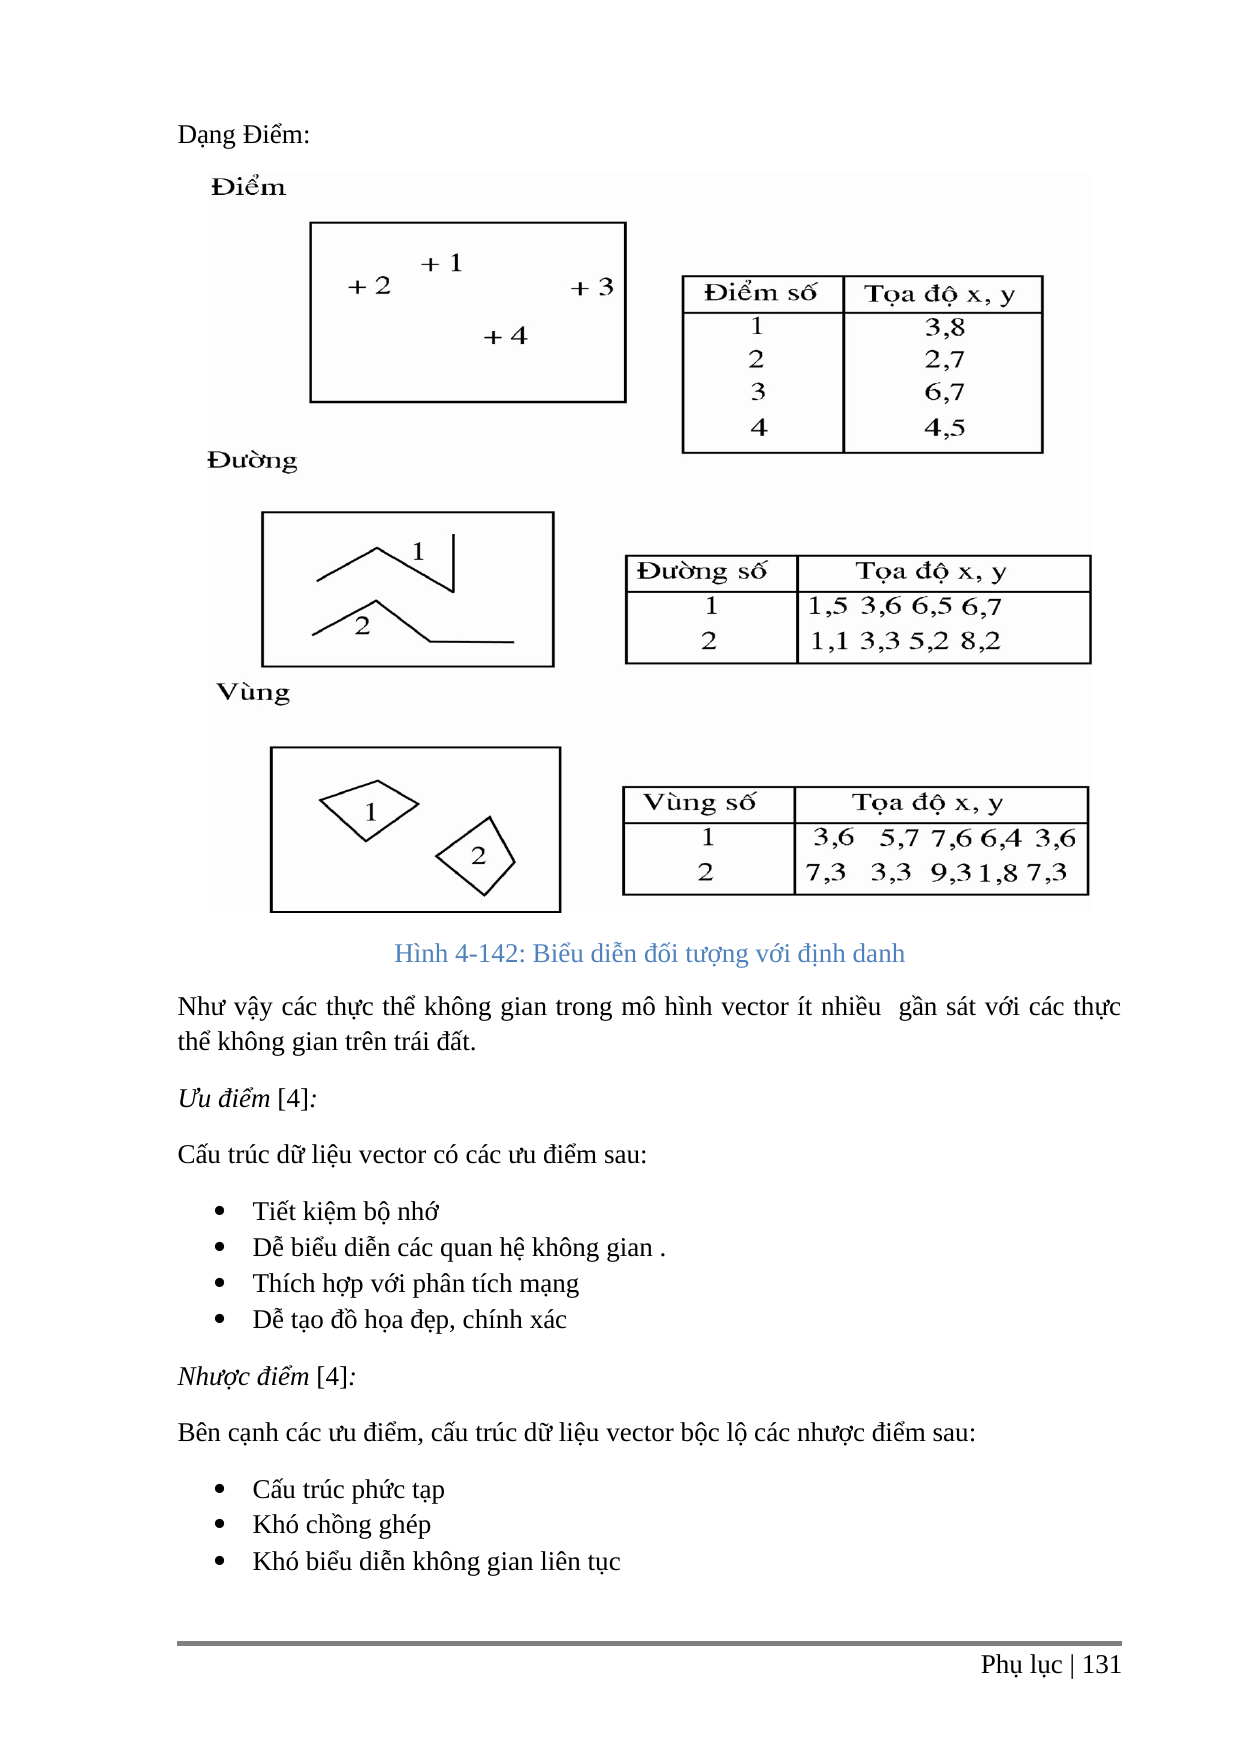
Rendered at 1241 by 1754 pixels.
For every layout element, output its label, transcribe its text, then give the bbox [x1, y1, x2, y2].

list Cấu trúc phức tạp [215, 1473, 1122, 1504]
picture [207, 174, 1092, 913]
text Như vậy các thực thể không gian trong mô hình vector ít nhiều gần sát với các thực thể không gian trên trái đất. [177, 989, 1122, 1056]
list Khó chồng ghép [215, 1509, 1122, 1540]
list Khó biểu diễn không gian liên tục [215, 1544, 1122, 1576]
list Dễ tạo đồ họa đẹp, chính xác [215, 1303, 1122, 1334]
text Dạng Điểm: [177, 118, 1122, 149]
text Hình 4-92: Biểu diễn đối tượng với định danh [177, 938, 1122, 969]
text Bên cạnh các ưu điểm, cấu trúc dữ liệu vector bộc lộ các nhược điểm sau: [177, 1416, 1122, 1447]
text Cấu trúc dữ liệu vector có các ưu điểm sau: [177, 1138, 1122, 1169]
list Thích hợp với phân tích mạng [215, 1267, 1122, 1298]
text Ưu điểm: [177, 1082, 1122, 1113]
list Dễ biểu diễn các quan hệ không gian . [215, 1231, 1122, 1262]
text Nhược điểm: [177, 1359, 1122, 1391]
list Tiết kiệm bộ nhớ [215, 1195, 1122, 1226]
